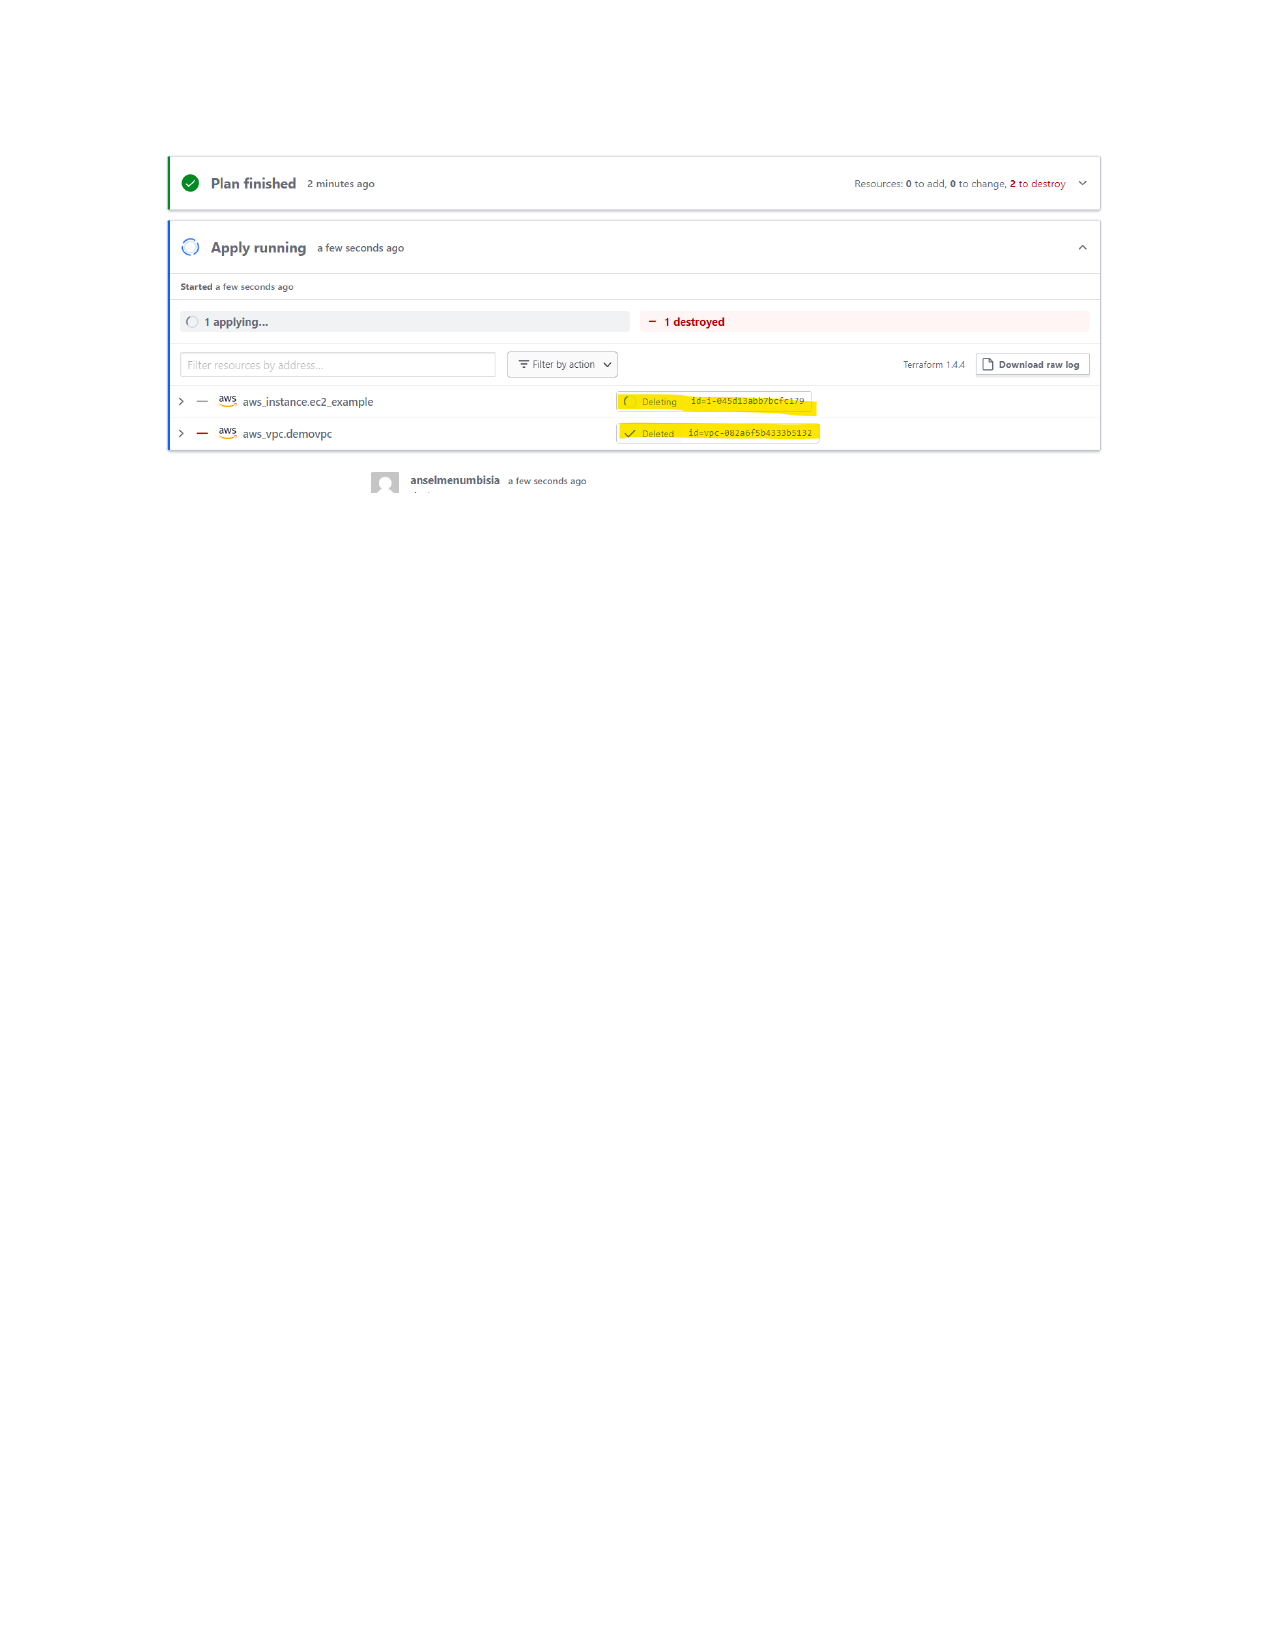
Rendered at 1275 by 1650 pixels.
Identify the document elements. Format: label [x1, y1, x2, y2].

picture [150, 150, 1125, 493]
